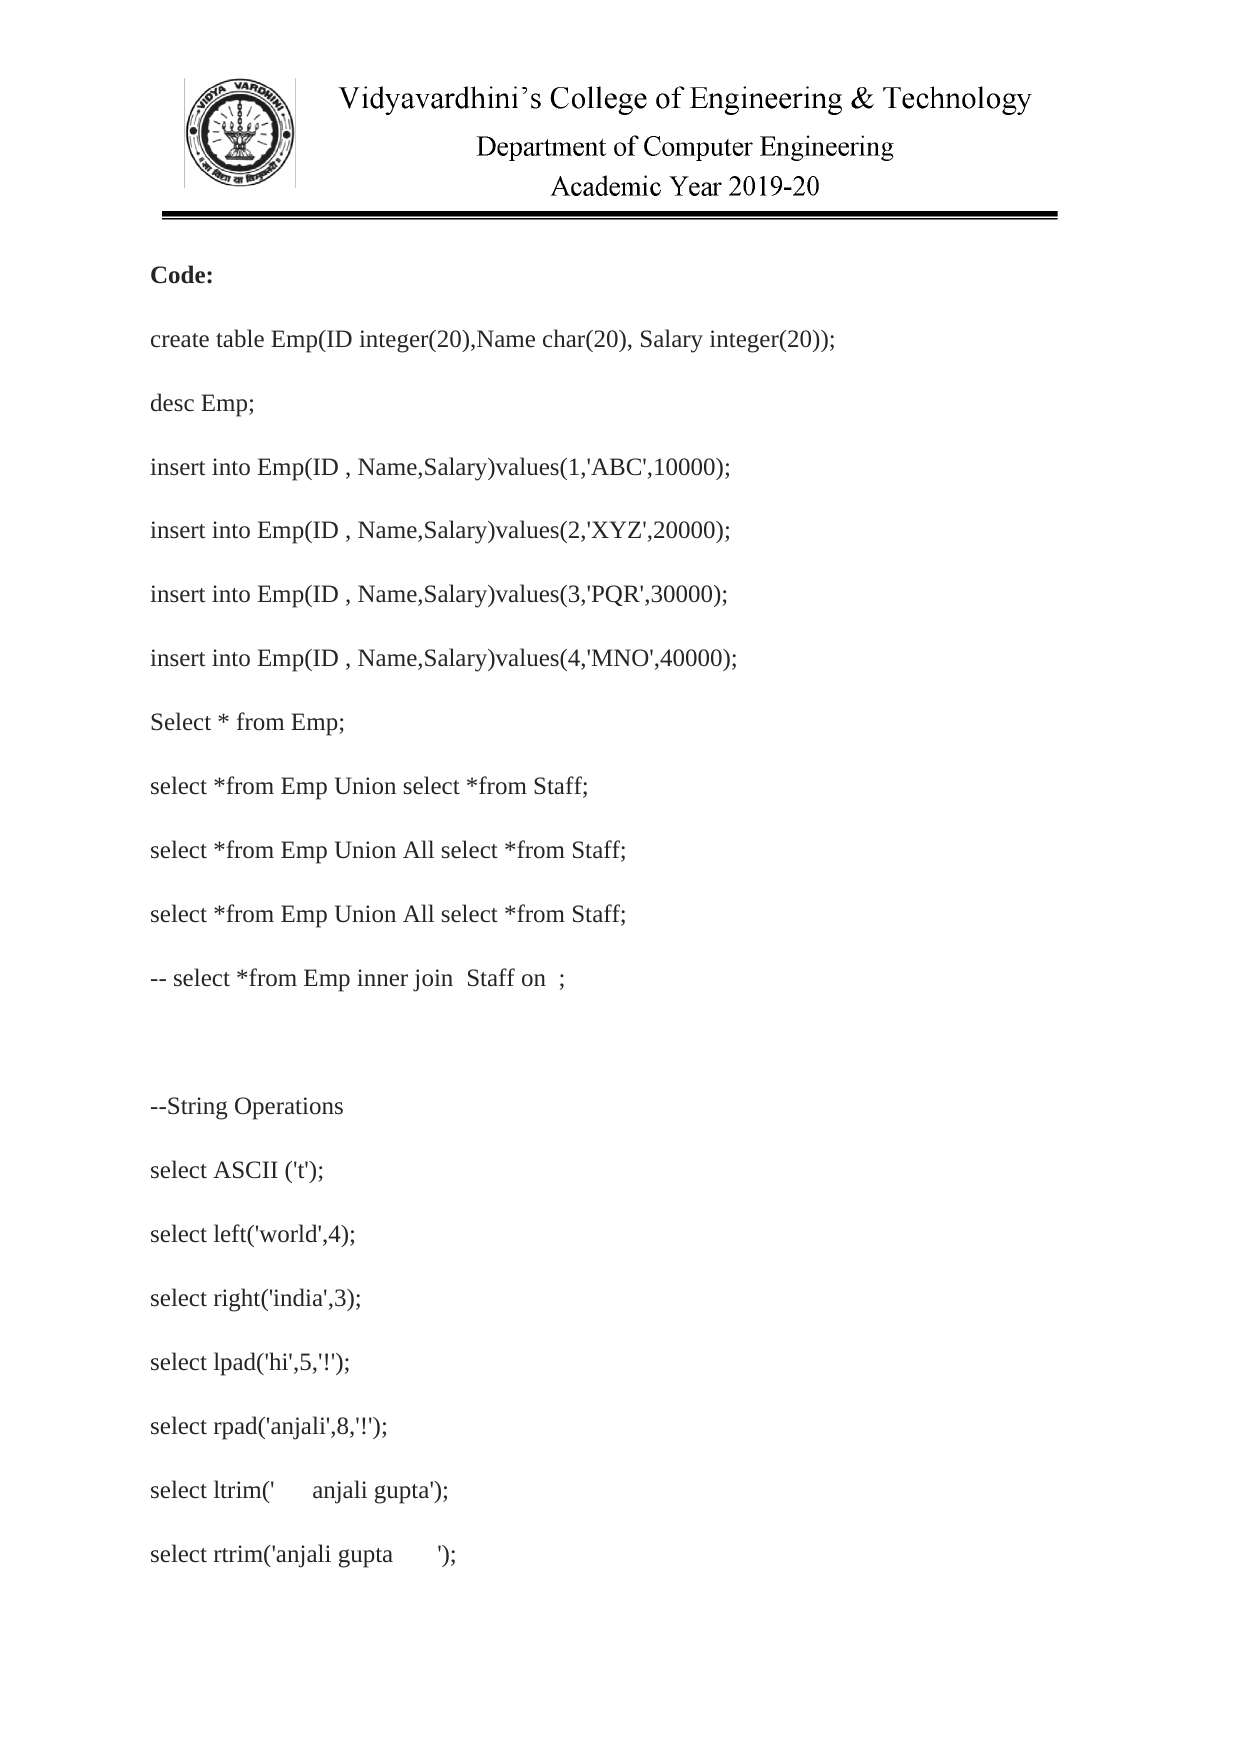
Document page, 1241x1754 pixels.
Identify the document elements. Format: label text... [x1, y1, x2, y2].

text --String Operations [150, 1091, 1090, 1120]
text Code: [150, 260, 1090, 288]
text insert into Emp(ID , Name,Salary)values(1,'ABC',10000); [150, 452, 1090, 480]
text desc Emp; [150, 388, 1090, 416]
text select *from Emp Union All select *from Staff; [150, 899, 1090, 928]
picture [150, 73, 1091, 231]
text insert into Emp(ID , Name,Salary)values(3,'PQR',30000); [150, 579, 1090, 608]
text select *from Emp Union select *from Staff; [150, 771, 1090, 800]
text select lpad('hi',5,'!'); [150, 1347, 1090, 1376]
text select left('world',4); [150, 1219, 1090, 1248]
text select rpad('anjali',8,'!'); [150, 1411, 1090, 1440]
text Select * from Emp; [150, 707, 1090, 736]
text select ASCII ('t'); [150, 1155, 1090, 1184]
text select *from Emp Union All select *from Staff; [150, 835, 1090, 864]
text select rtrim('anjali gupta '); [150, 1539, 1090, 1568]
text insert into Emp(ID , Name,Salary)values(4,'MNO',40000); [150, 643, 1090, 672]
text create table Emp(ID integer(20),Name char(20), Salary integer(20)); [150, 324, 1090, 352]
text select right('india',3); [150, 1283, 1090, 1312]
text select ltrim(' anjali gupta'); [150, 1475, 1090, 1504]
text -- select *from Emp inner join Staff on ; [150, 963, 1090, 992]
text insert into Emp(ID , Name,Salary)values(2,'XYZ',20000); [150, 516, 1090, 544]
